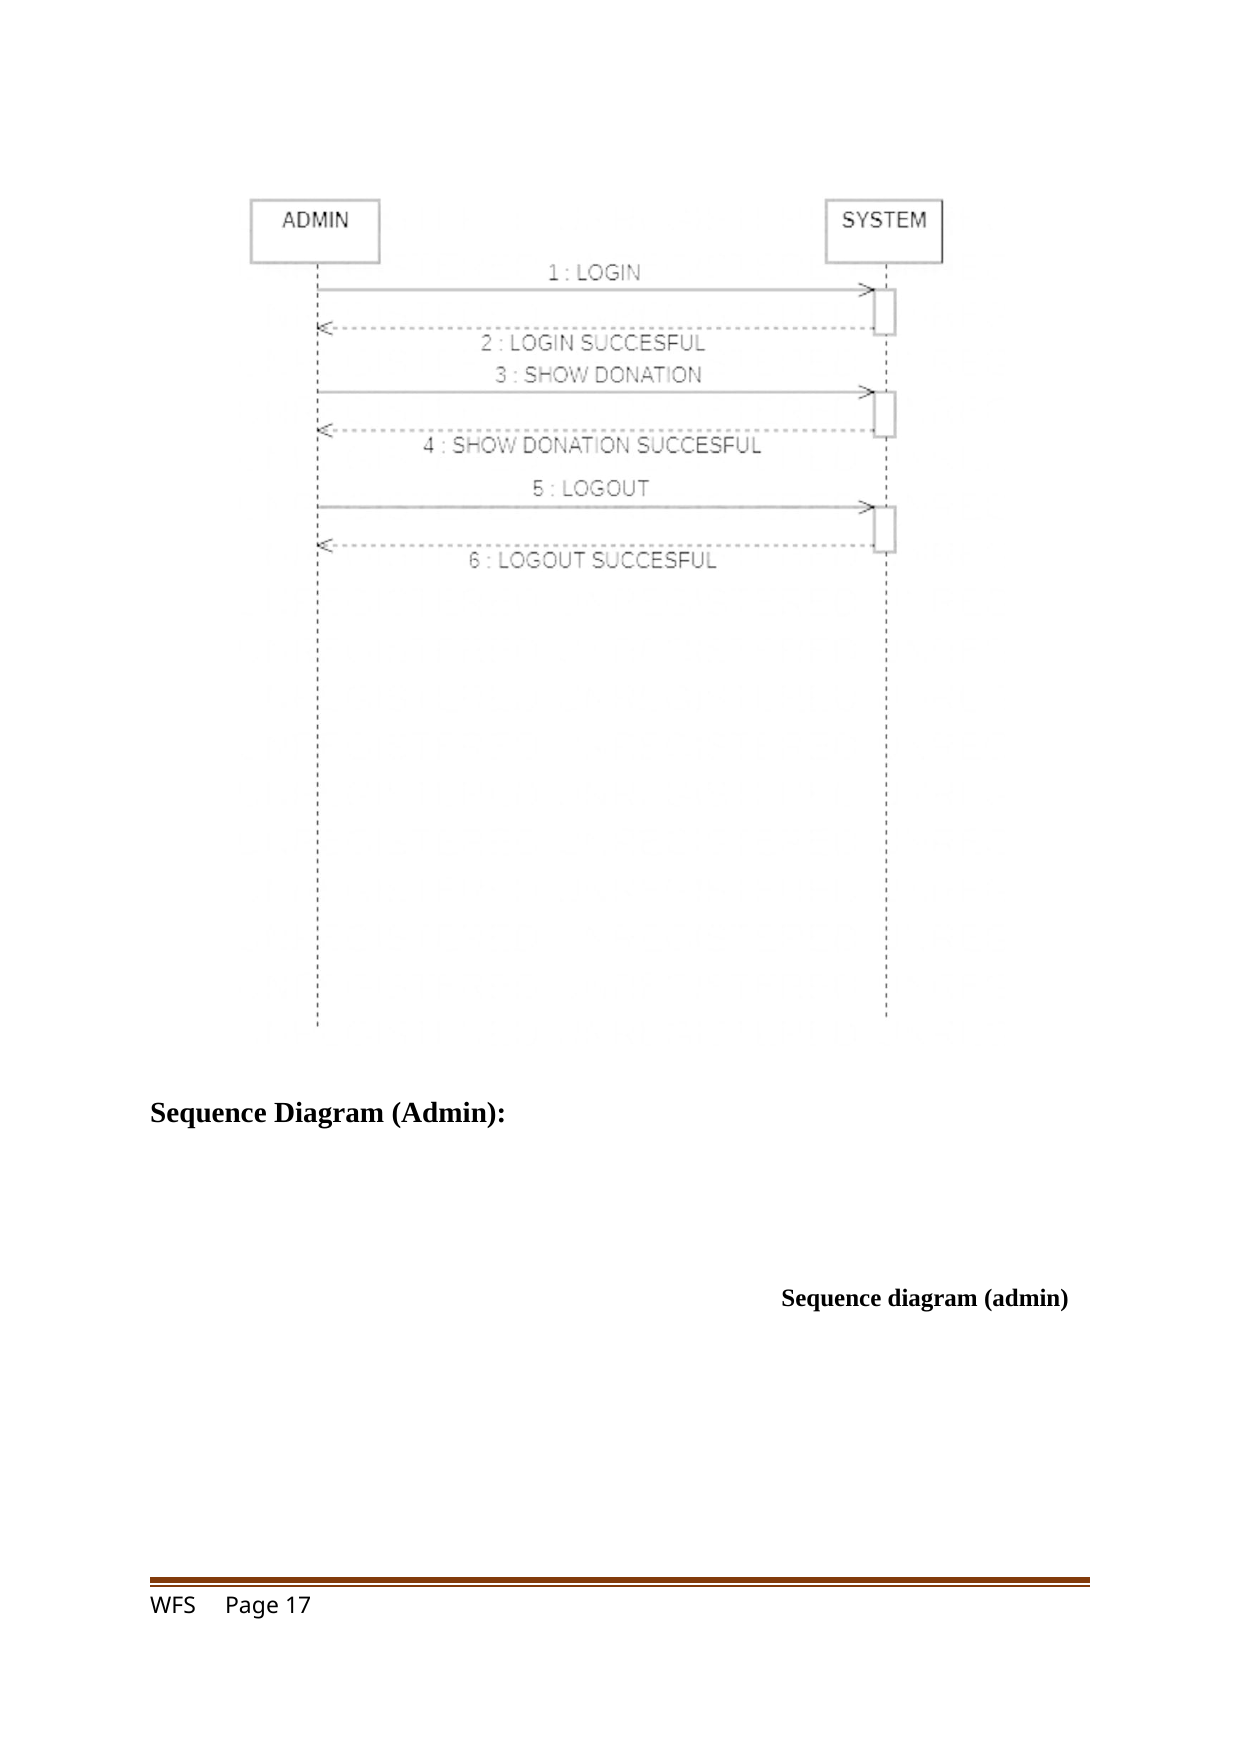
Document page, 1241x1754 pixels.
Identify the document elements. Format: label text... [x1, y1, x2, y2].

picture [235, 184, 1005, 1095]
text Sequence diagram (admin) [450, 1283, 1090, 1312]
